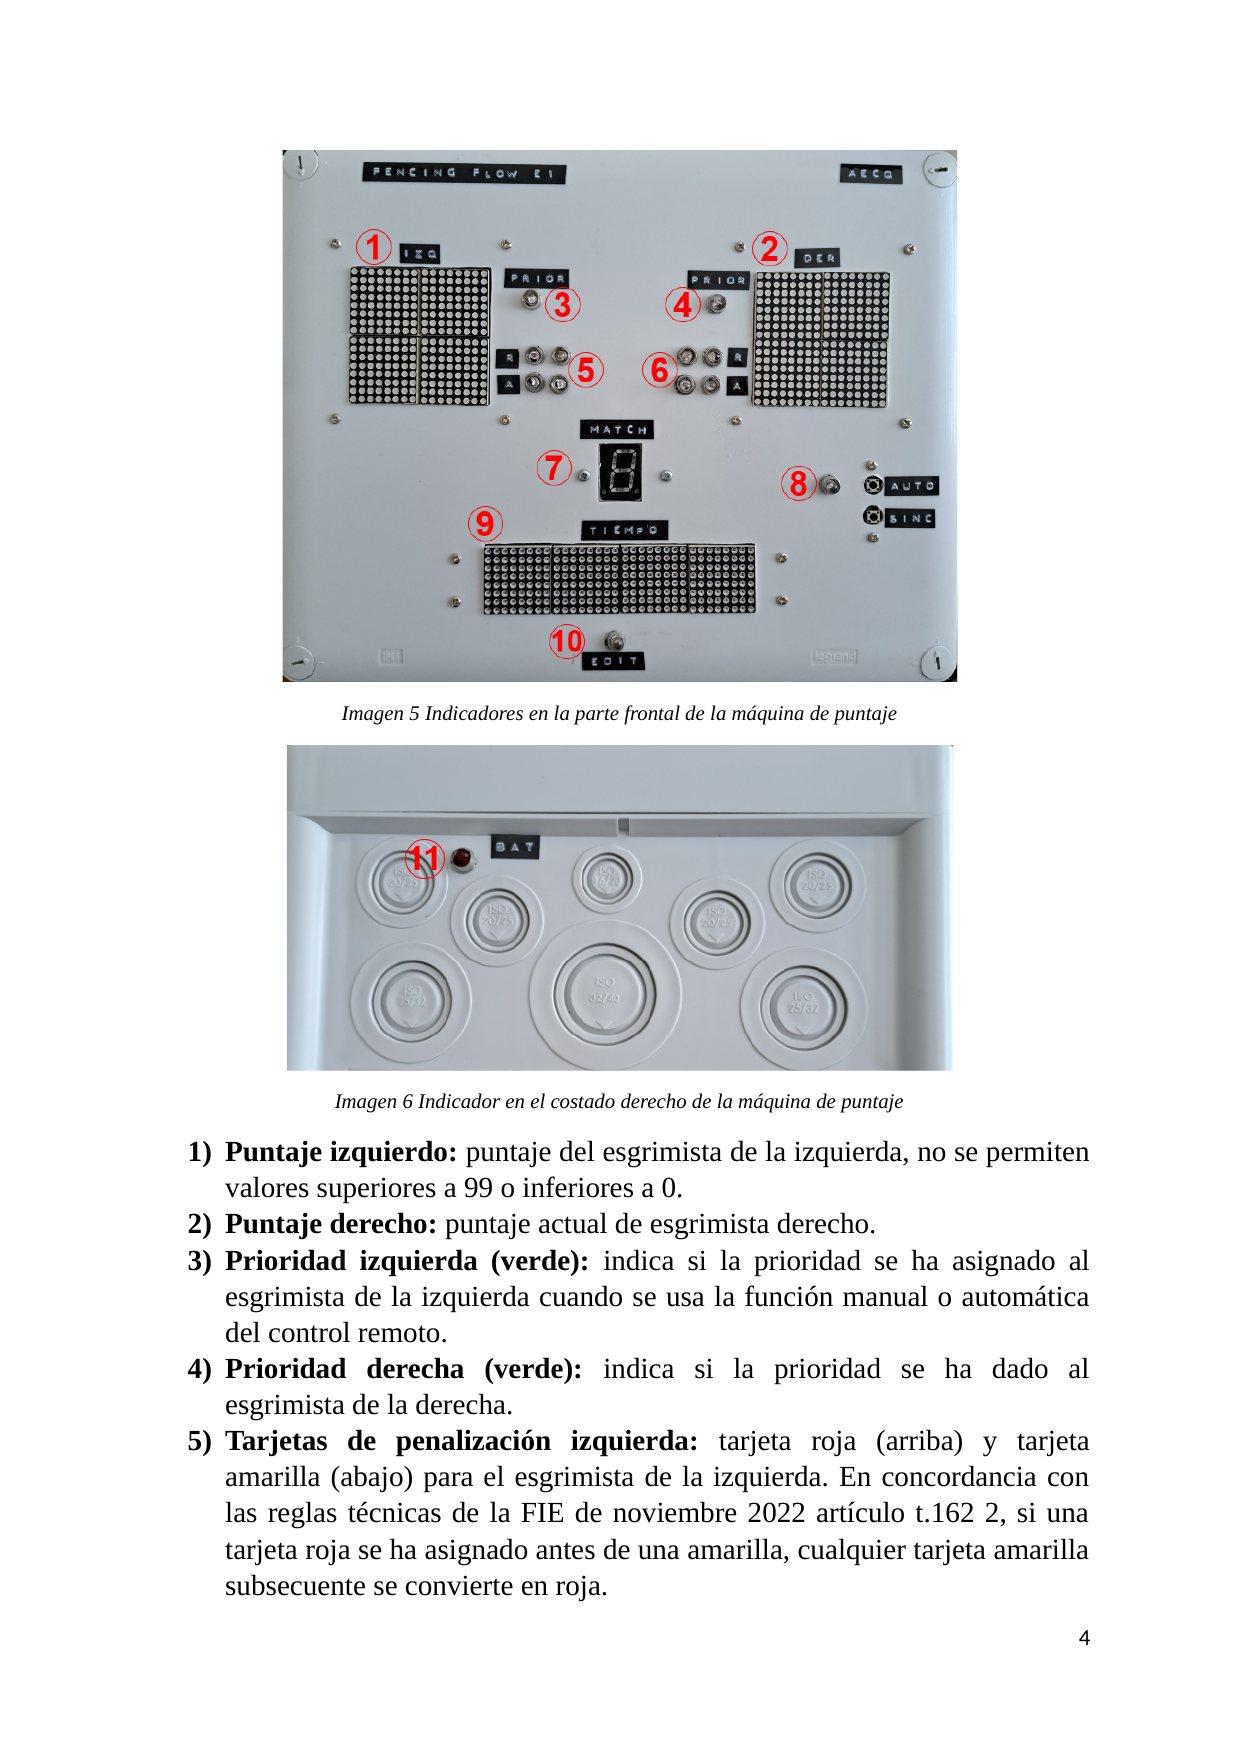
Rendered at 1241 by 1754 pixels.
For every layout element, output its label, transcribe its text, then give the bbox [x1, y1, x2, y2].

text Imagen 5 Indicadores en la parte frontal de la máquina de puntaje [150, 700, 1090, 724]
picture [286, 745, 954, 1071]
list Puntaje derecho: puntaje actual de esgrimista derecho. [187, 1206, 1090, 1240]
list Prioridad derecha (verde): indica si la prioridad se ha dado al esgrimista de la derecha. [187, 1351, 1090, 1421]
list Tarjetas de penalización izquierda: tarjeta roja (arriba) y tarjeta amarilla (abajo) para el esgrimista de la izquierda. En concordancia con las reglas técnicas de la FIE de noviembre 2022 artículo t.162 2, si una tarjeta roja se ha asignado antes de una amarilla, cualquier tarjeta amarilla subsecuente se convierte en roja. [187, 1423, 1090, 1601]
text Imagen 6 Indicador en el costado derecho de la máquina de puntaje [150, 1089, 1090, 1113]
list Prioridad izquierda (verde): indica si la prioridad se ha asignado al esgrimista de la izquierda cuando se usa la función manual o automática del control remoto. [187, 1243, 1090, 1348]
picture [282, 150, 958, 682]
list Puntaje izquierdo: puntaje del esgrimista de la izquierda, no se permiten valores superiores a 99 o inferiores a 0. [187, 1134, 1090, 1204]
